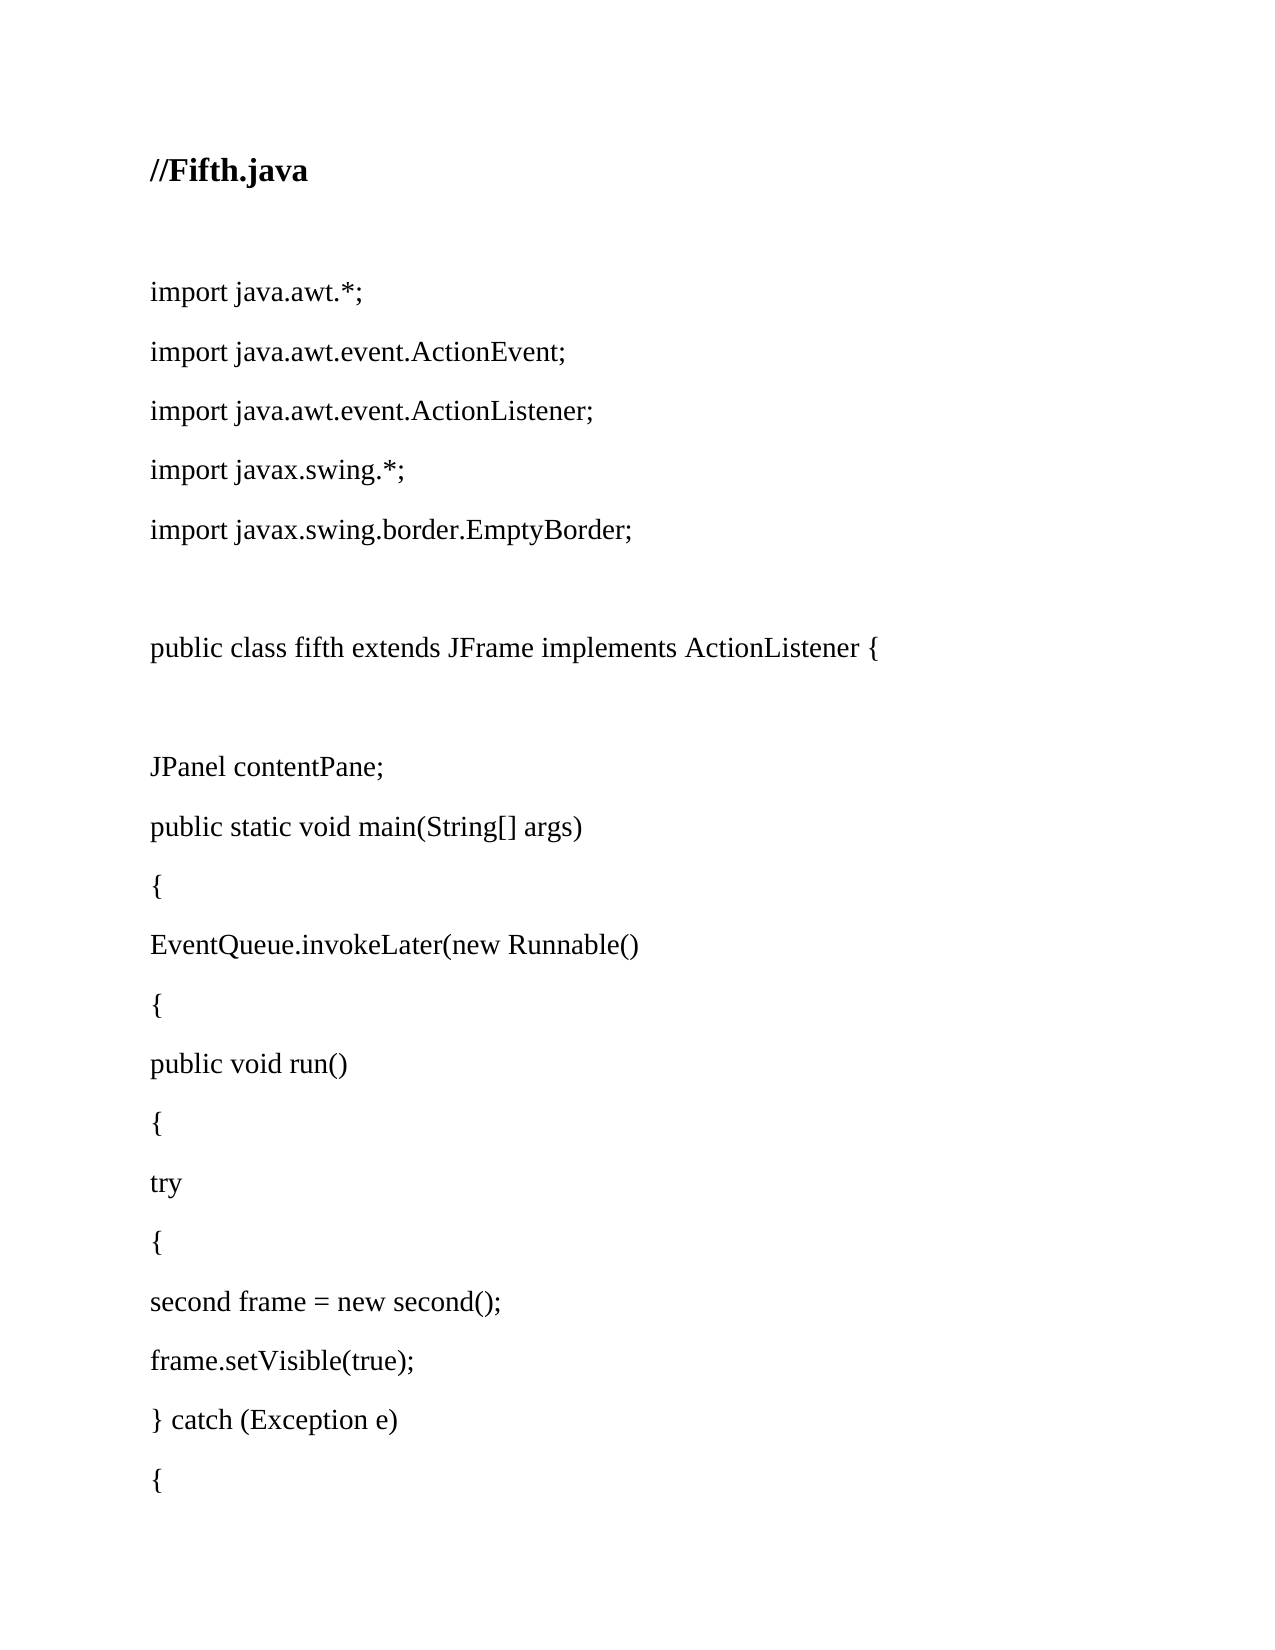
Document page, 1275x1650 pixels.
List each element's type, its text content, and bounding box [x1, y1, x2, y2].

text frame.setVisible(true); [150, 1343, 1125, 1377]
text { [150, 1106, 1125, 1139]
text import java.awt.event.ActionListener; [150, 393, 1125, 427]
text JPanel contentPane; [150, 749, 1125, 783]
text public void run() [150, 1046, 1125, 1080]
text //Fifth.java [150, 150, 1125, 188]
text import java.awt.*; [150, 274, 1125, 308]
text public static void main(String[] args) [150, 809, 1125, 842]
text { [150, 1224, 1125, 1258]
text { [150, 987, 1125, 1020]
text import javax.swing.*; [150, 452, 1125, 486]
text } catch (Exception e) [150, 1402, 1125, 1436]
text EventQueue.invokeLater(new Runnable() [150, 927, 1125, 961]
text { [150, 1462, 1125, 1495]
text { [150, 868, 1125, 902]
text import java.awt.event.ActionEvent; [150, 334, 1125, 367]
text try [150, 1165, 1125, 1198]
text public class fifth extends JFrame implements ActionListener { [150, 631, 1125, 664]
text import javax.swing.border.EmptyBorder; [150, 512, 1125, 545]
text second frame = new second(); [150, 1284, 1125, 1317]
